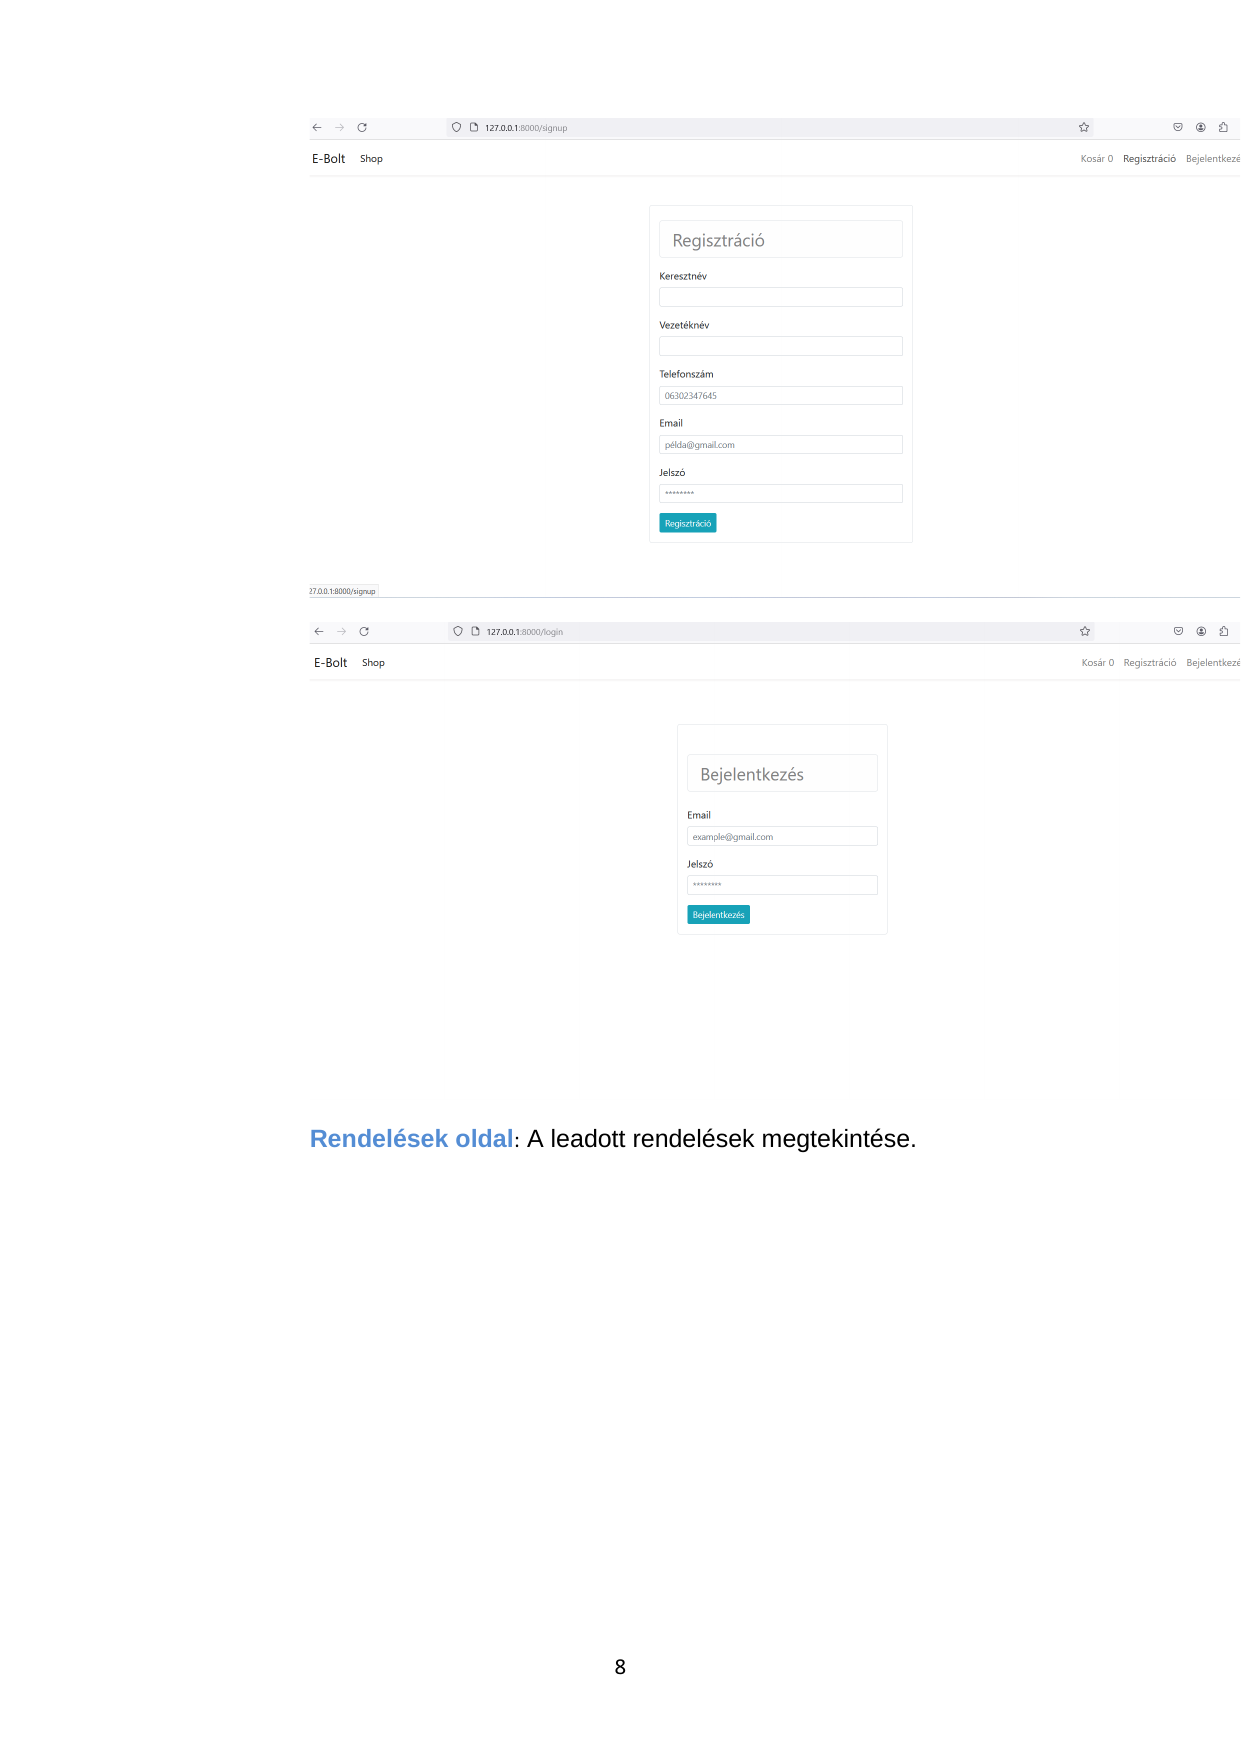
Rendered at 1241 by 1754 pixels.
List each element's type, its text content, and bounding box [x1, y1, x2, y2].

picture [309, 622, 1241, 1100]
picture [309, 118, 1241, 598]
text Rendelések oldal: A leadott rendelések megtekintése. [309, 1124, 1081, 1153]
